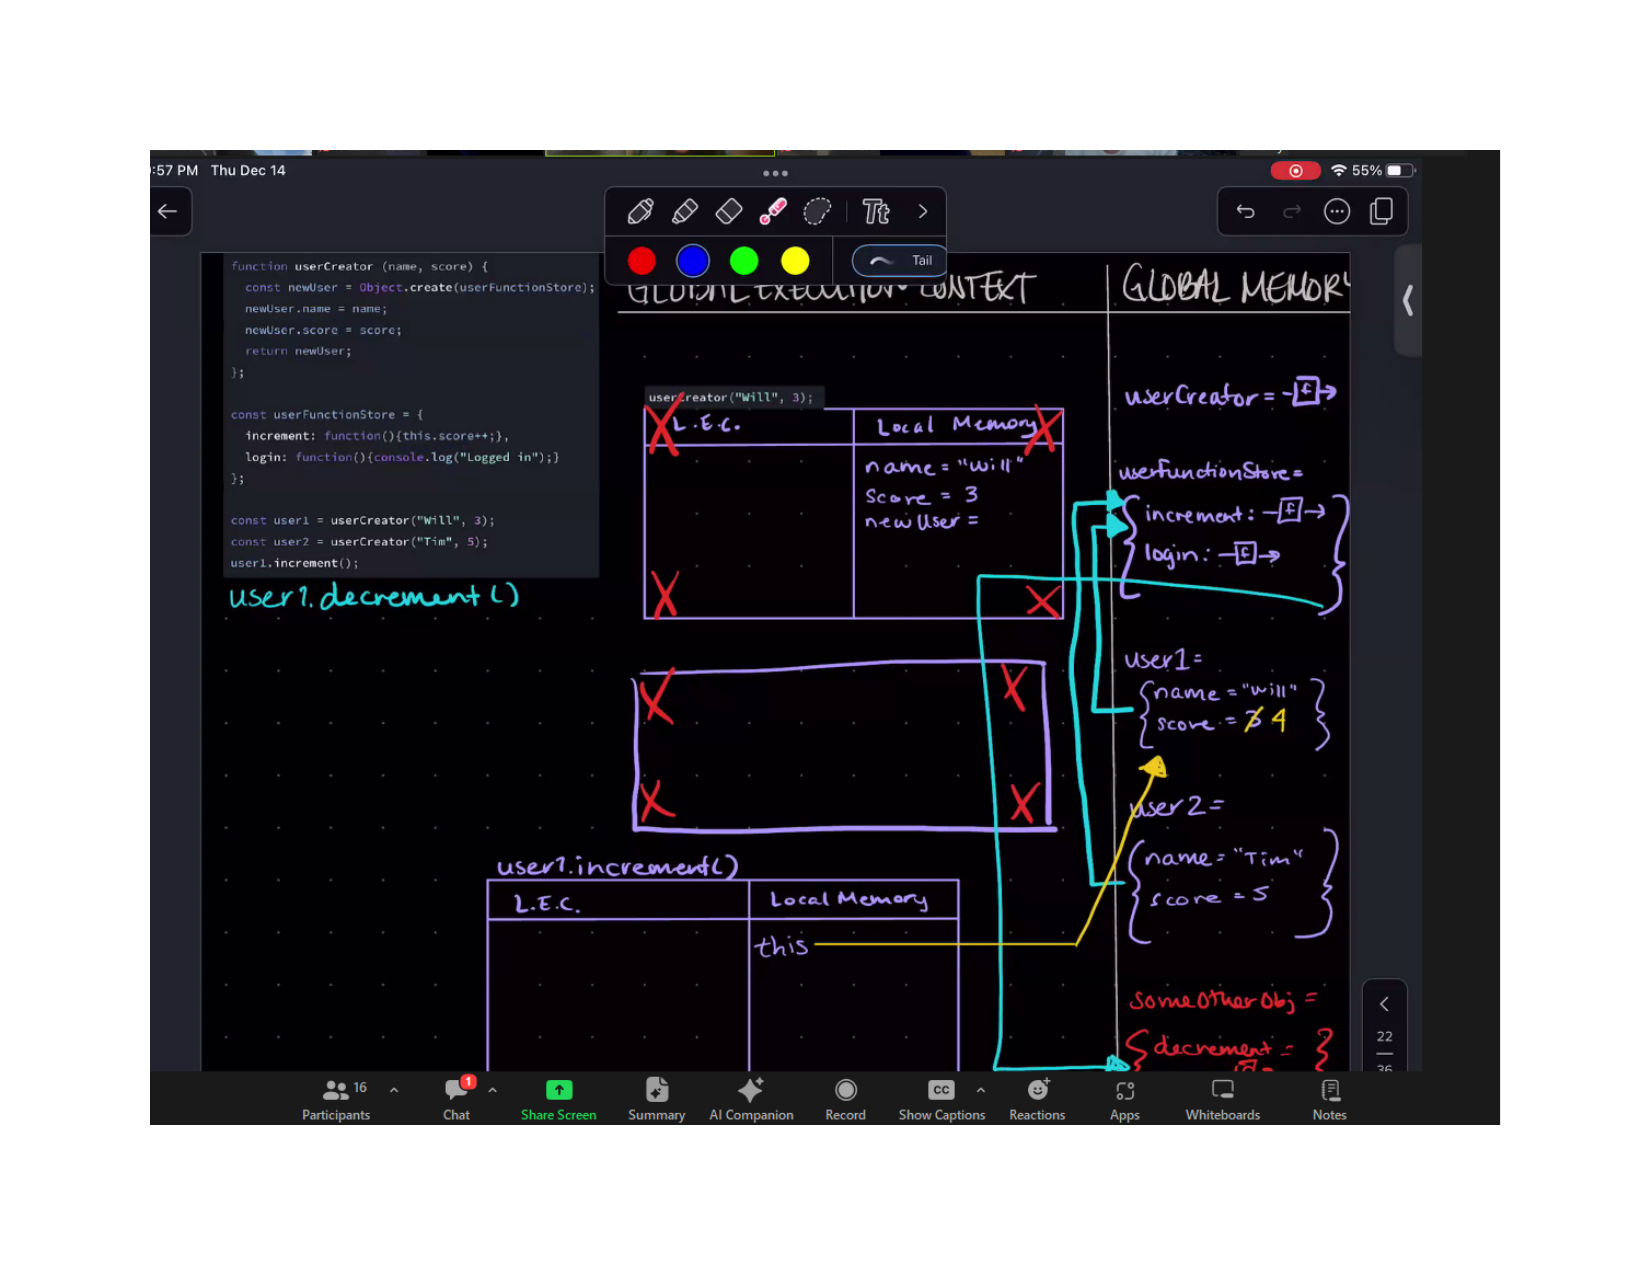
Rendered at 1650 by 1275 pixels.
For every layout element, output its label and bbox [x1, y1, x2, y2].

picture [150, 150, 1500, 1125]
